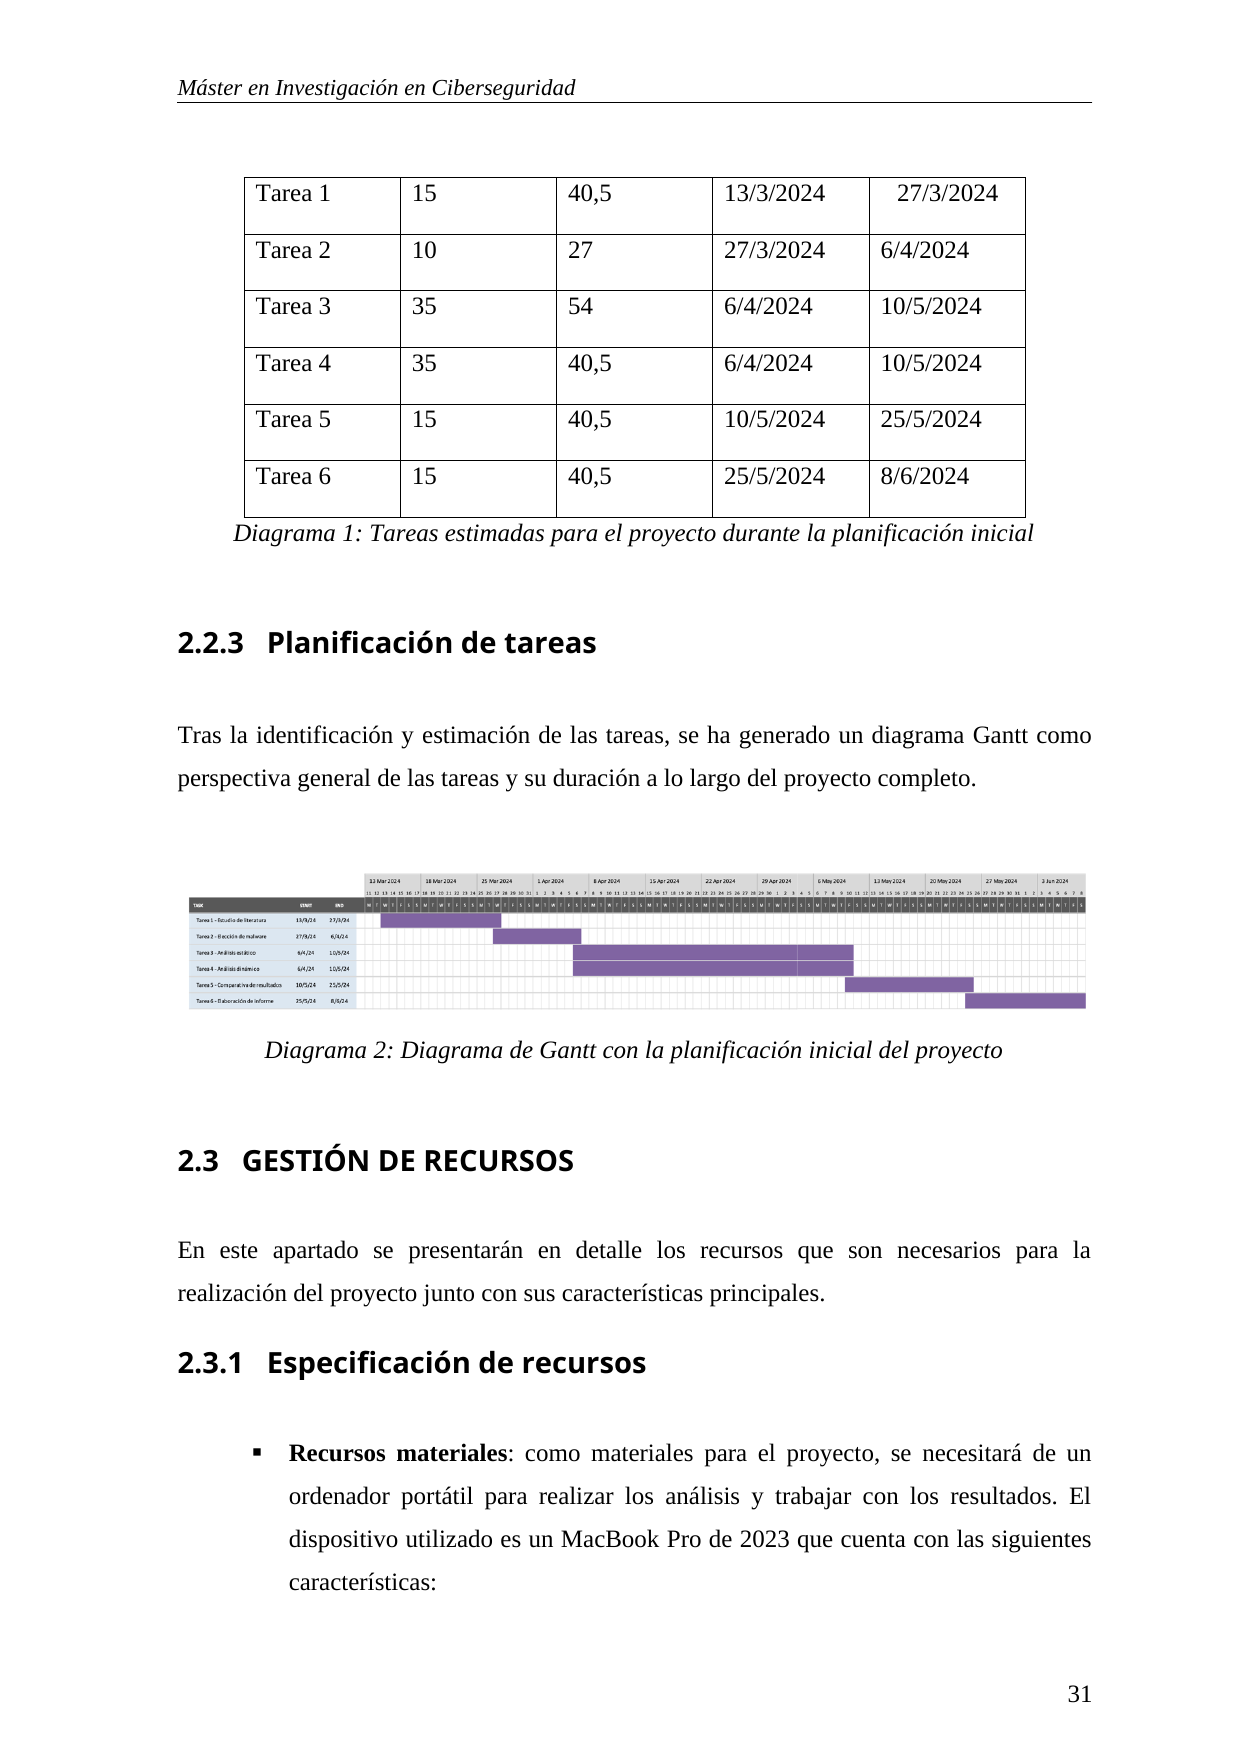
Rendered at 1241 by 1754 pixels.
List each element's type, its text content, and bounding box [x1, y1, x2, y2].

table_cell 35 [401, 348, 556, 403]
table_cell Tarea 2 [245, 235, 400, 290]
text Tras la identificación y estimación de las tareas, se ha generado un diagrama Gantt como perspectiva general de las tareas y su duración a lo largo del proyecto completo. [177, 720, 1092, 792]
table_cell 40,5 [557, 405, 712, 460]
table_cell 27 [557, 235, 712, 290]
table_cell 54 [557, 291, 712, 347]
table_cell 25/5/2024 [870, 405, 1025, 460]
picture [177, 860, 1096, 1021]
subtitle 2.3.1 Especificación de recursos [177, 1342, 1092, 1382]
table_cell 27/3/2024 [713, 235, 869, 290]
table_cell 15 [401, 178, 556, 234]
table_cell Tarea 3 [245, 291, 400, 347]
table_cell 40,5 [557, 178, 712, 234]
table_cell 10/5/2024 [713, 405, 869, 460]
table_cell 35 [401, 291, 556, 347]
text Diagrama 1: Tareas estimadas para el proyecto durante la planificación inicial [177, 518, 1092, 546]
subtitle 2.3 GESTIÓN DE RECURSOS [177, 1140, 1092, 1180]
table_cell Tarea 1 [245, 178, 400, 234]
table_cell 6/4/2024 [713, 348, 869, 403]
table_cell 15 [401, 405, 556, 460]
table_cell 15 [401, 461, 556, 517]
table_cell 6/4/2024 [713, 291, 869, 347]
table_cell 8/6/2024 [870, 461, 1025, 517]
table_cell Tarea 5 [245, 405, 400, 460]
table_cell 27/3/2024 [870, 178, 1025, 234]
text En este apartado se presentarán en detalle los recursos que son necesarios para la realización del proyecto junto con sus características principales. [177, 1235, 1092, 1307]
text Diagrama 2: Diagrama de Gantt con la planificación inicial del proyecto [177, 1035, 1092, 1063]
table_cell 25/5/2024 [713, 461, 869, 517]
subtitle 2.2.3 Planificación de tareas [177, 623, 1092, 662]
table_cell 40,5 [557, 348, 712, 403]
table_cell 6/4/2024 [870, 235, 1025, 290]
table_cell 10/5/2024 [870, 291, 1025, 347]
table_cell Tarea 6 [245, 461, 400, 517]
list Recursos materiales: como materiales para el proyecto, se necesitará de un ordenador portátil para realizar los análisis y trabajar con los resultados. El dispositivo utilizado es un MacBook Pro de 2023 que cuenta con las siguientes características: [251, 1438, 1092, 1596]
table_cell Tarea 4 [245, 348, 400, 403]
table_cell 10/5/2024 [870, 348, 1025, 403]
table_cell 10 [401, 235, 556, 290]
table_cell 13/3/2024 [713, 178, 869, 234]
table_cell 40,5 [557, 461, 712, 517]
